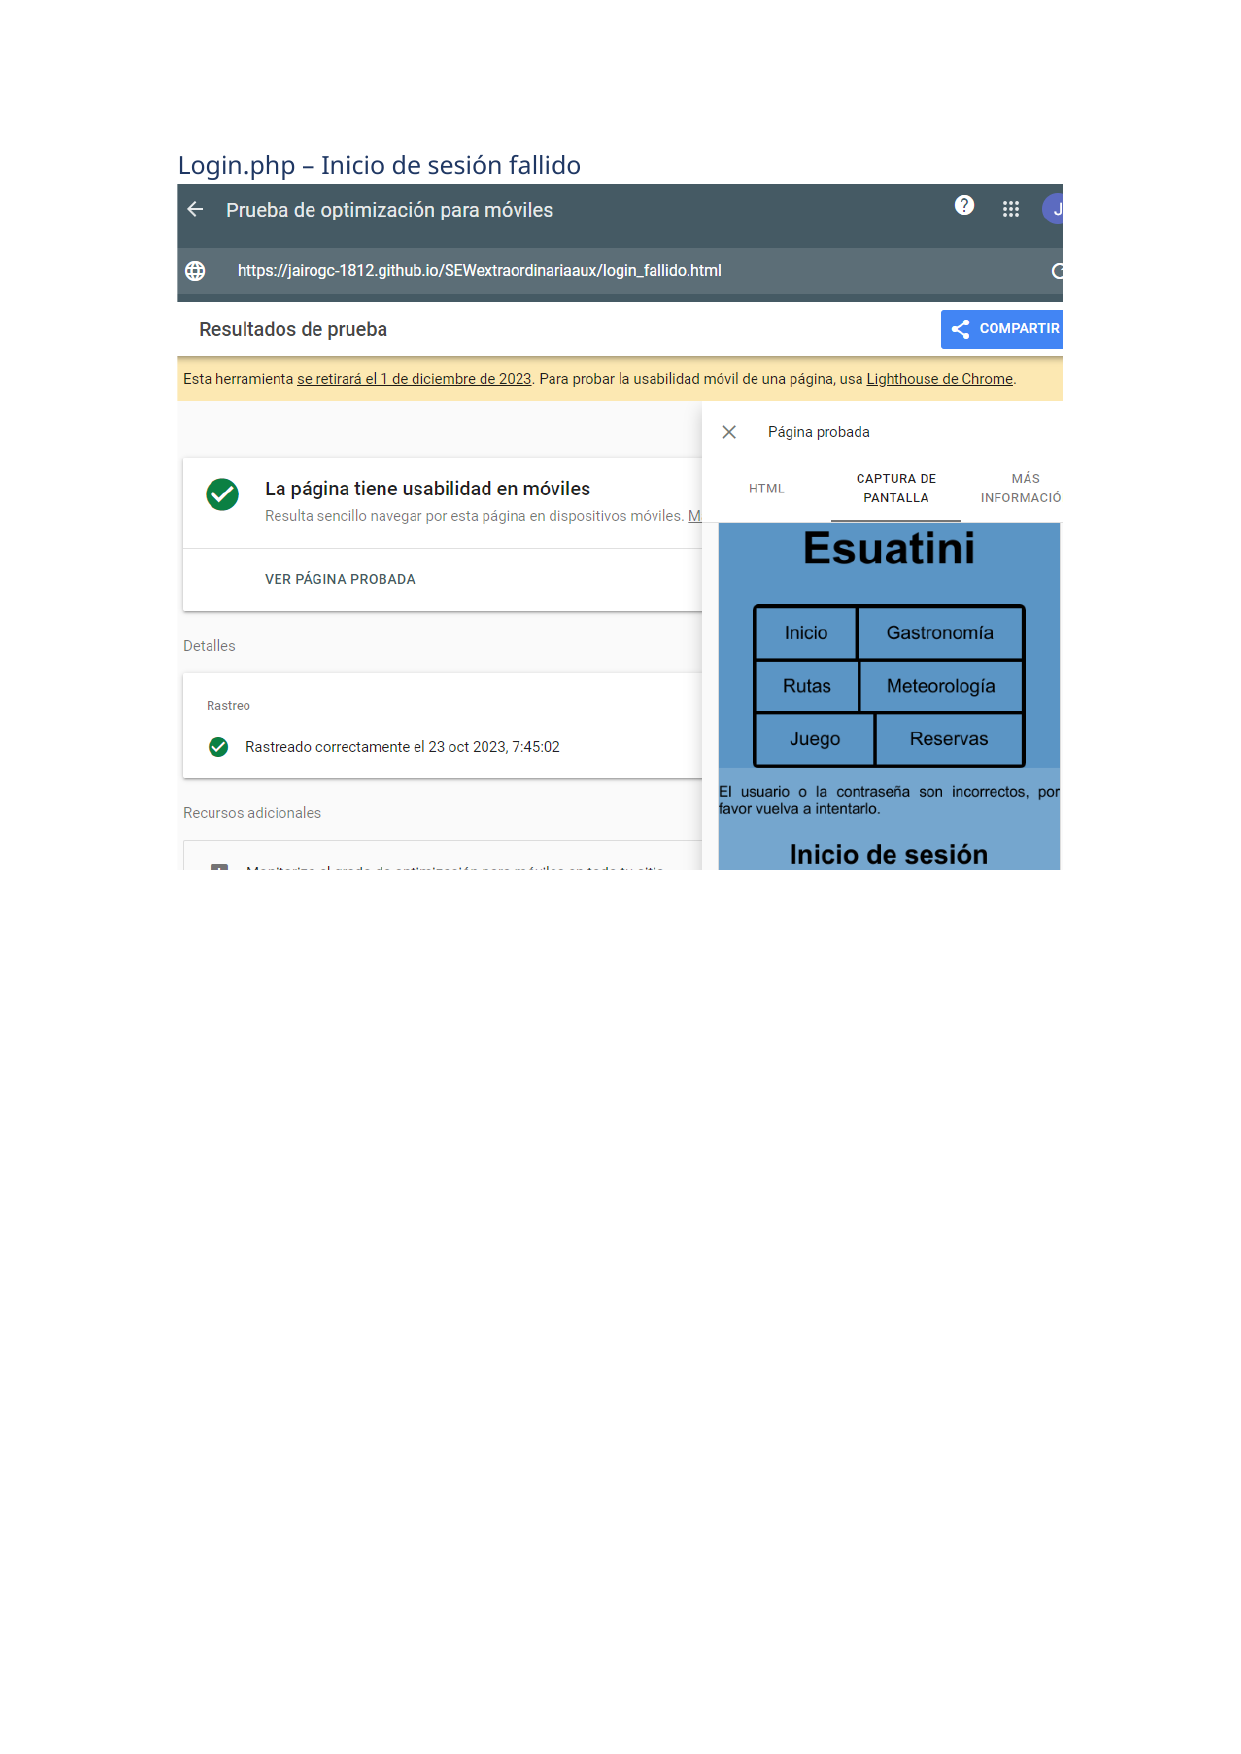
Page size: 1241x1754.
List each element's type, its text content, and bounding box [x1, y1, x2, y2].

picture [177, 184, 1063, 870]
subtitle Login.php – Inicio de sesión fallido [177, 148, 1063, 182]
